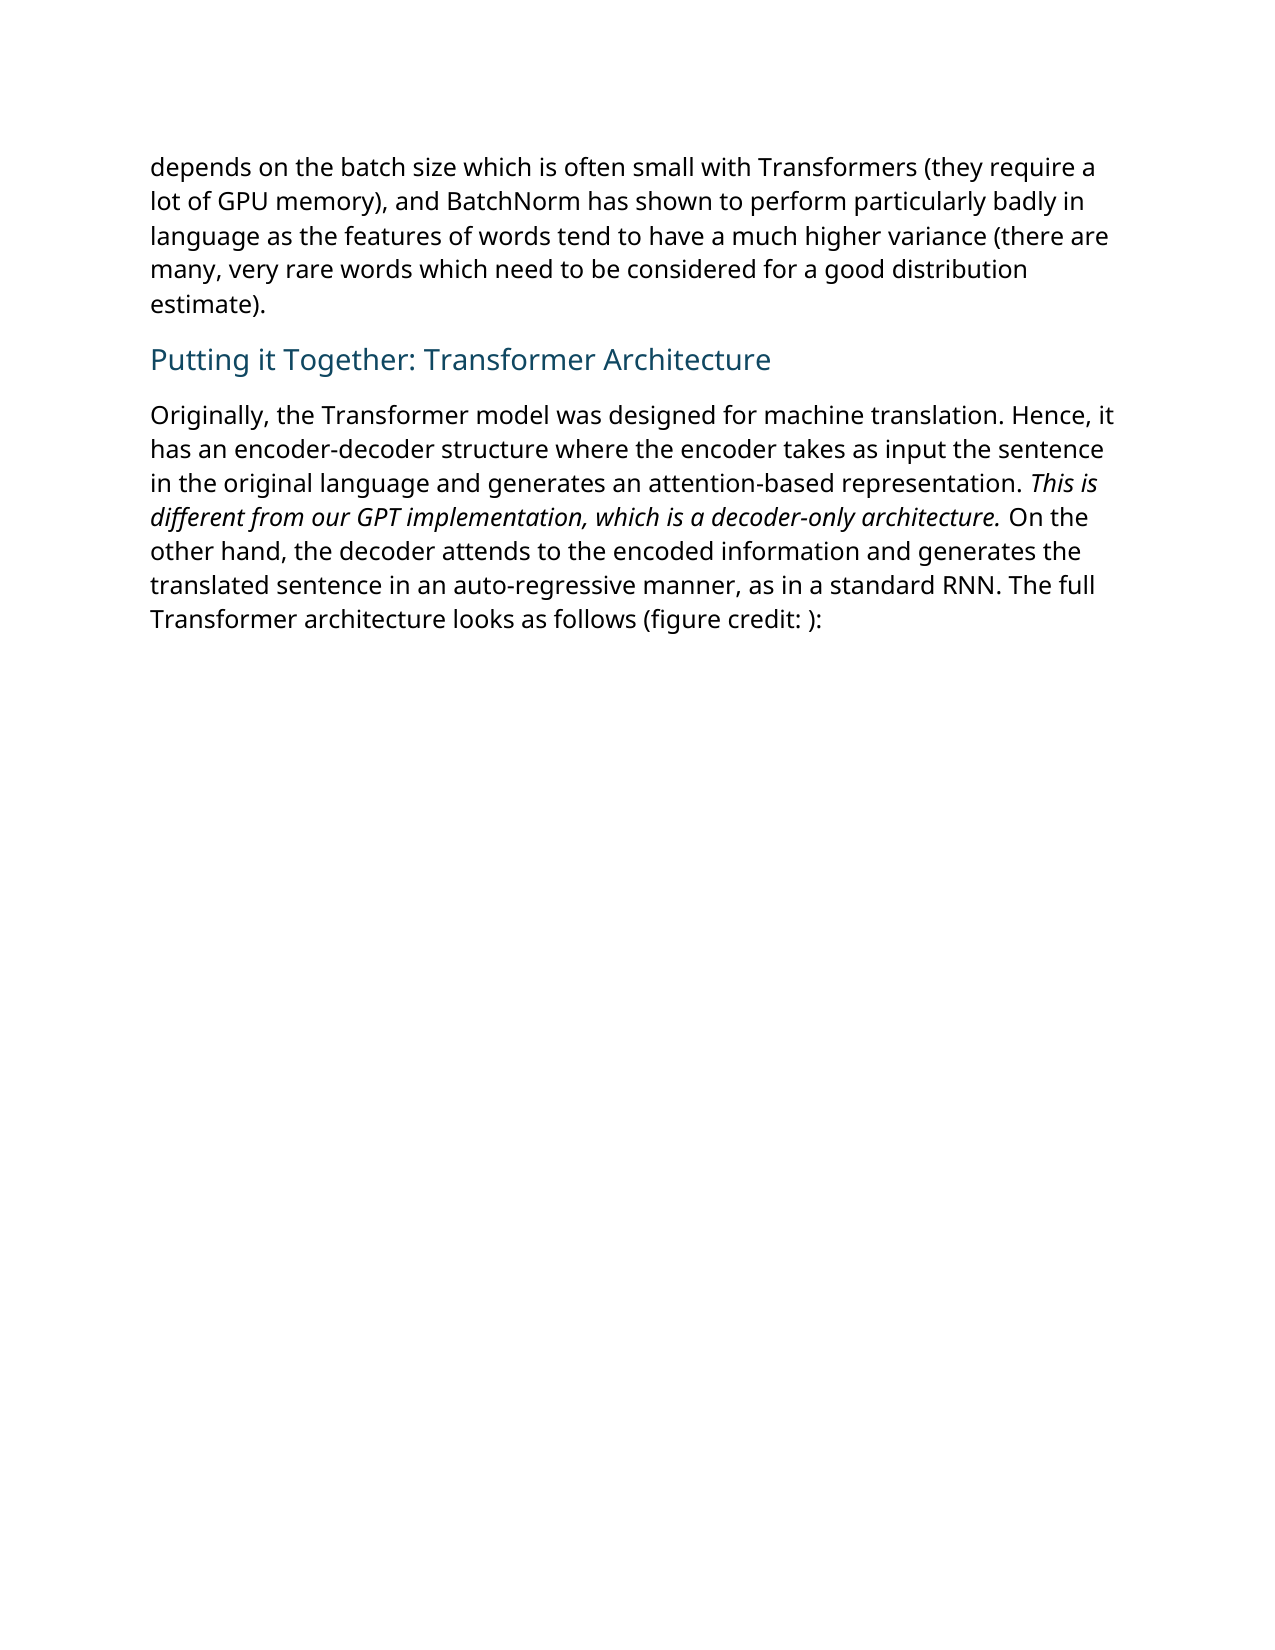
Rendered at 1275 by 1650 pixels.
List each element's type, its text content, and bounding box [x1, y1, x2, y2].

text Originally, the Transformer model was designed for machine translation. Hence, it has an encoder-decoder structure where the encoder takes as input the sentence in the original language and generates an attention-based representation. This is different from our GPT implementation, which is a decoder-only architecture. On the other hand, the decoder attends to the encoded information and generates the translated sentence in an auto-regressive manner, as in a standard RNN. The full Transformer architecture looks as follows (figure credit: ): [150, 397, 1125, 636]
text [150, 150, 1125, 320]
subtitle Putting it Together: Transformer Architecture [150, 339, 1125, 379]
